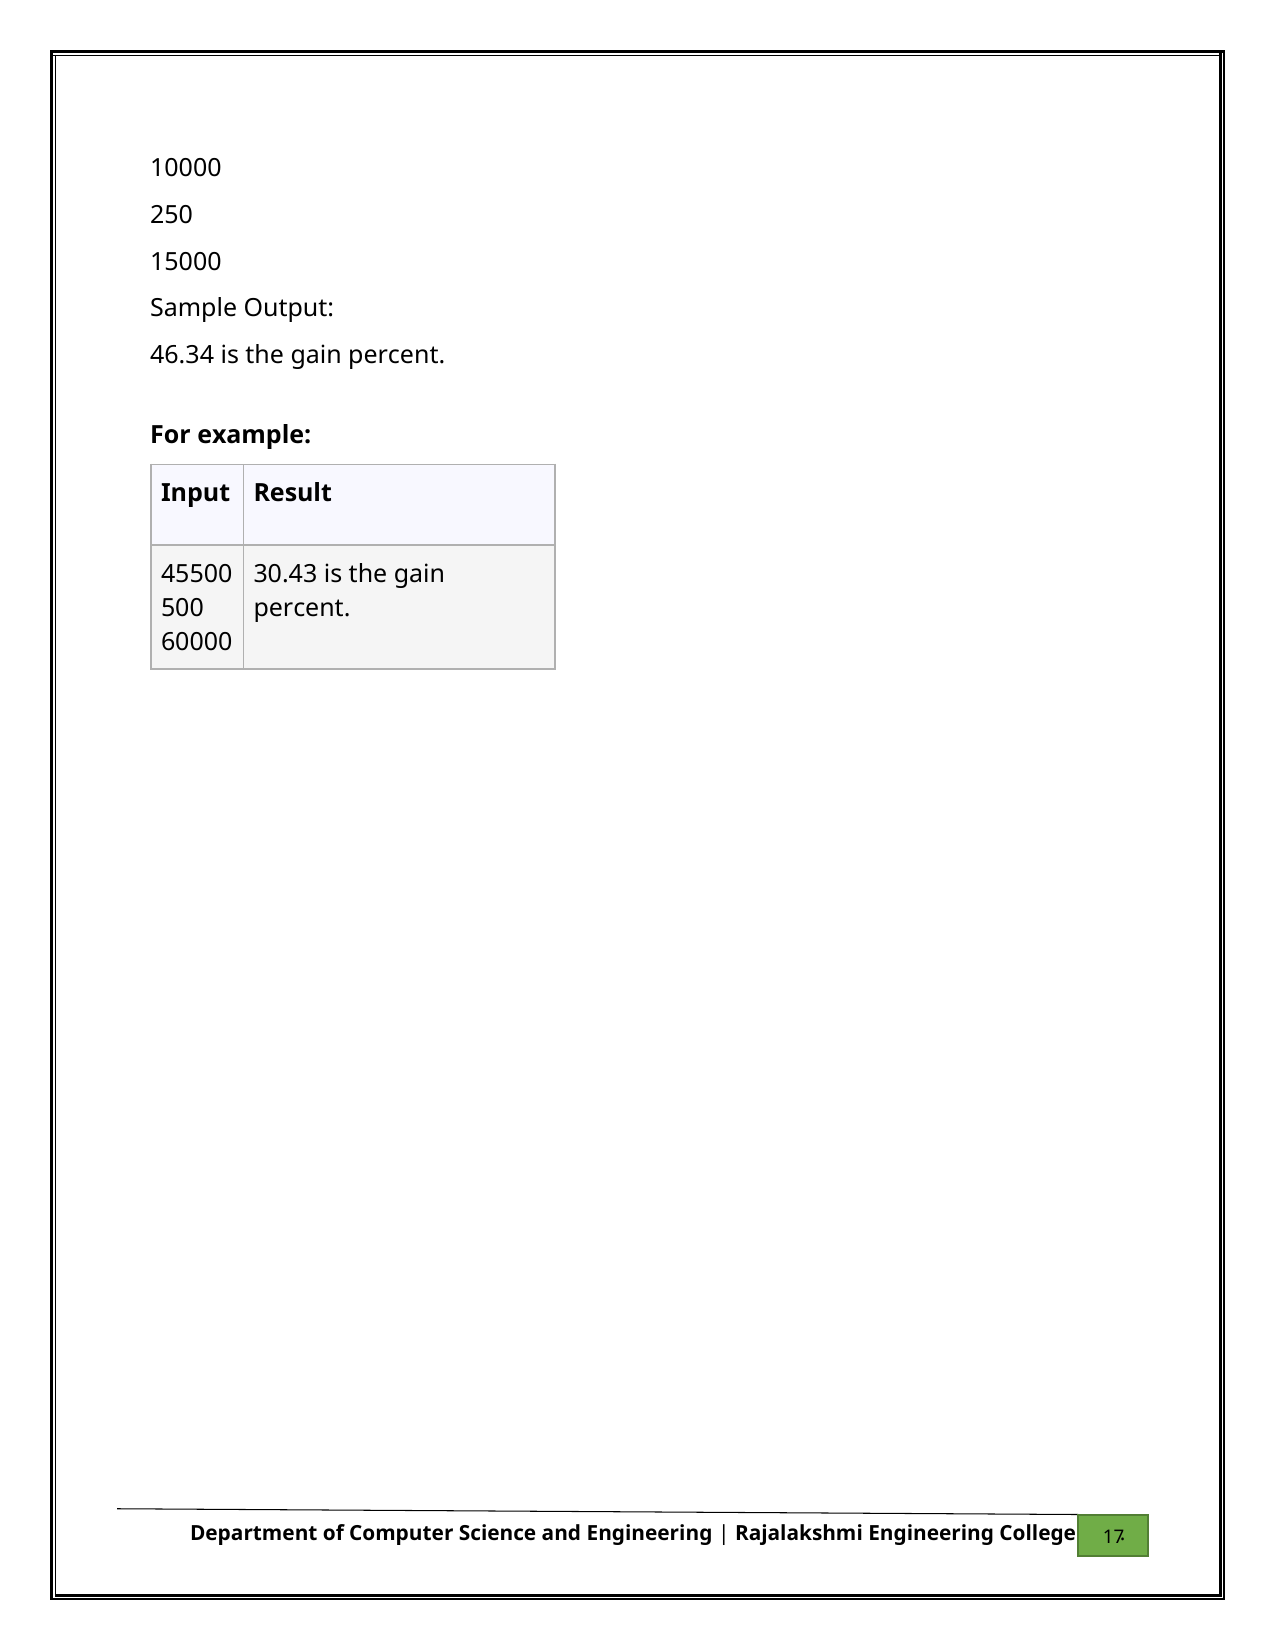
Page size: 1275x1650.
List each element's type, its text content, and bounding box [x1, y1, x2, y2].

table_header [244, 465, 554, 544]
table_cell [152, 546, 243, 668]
text 15000 [150, 243, 1125, 277]
text 10000 [150, 150, 1125, 184]
text 46.34 is the gain percent. [150, 336, 1125, 370]
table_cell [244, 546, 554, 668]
text For example: [150, 417, 1125, 451]
text 250 [150, 197, 1125, 231]
text Sample Output: [150, 290, 1125, 324]
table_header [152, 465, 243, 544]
